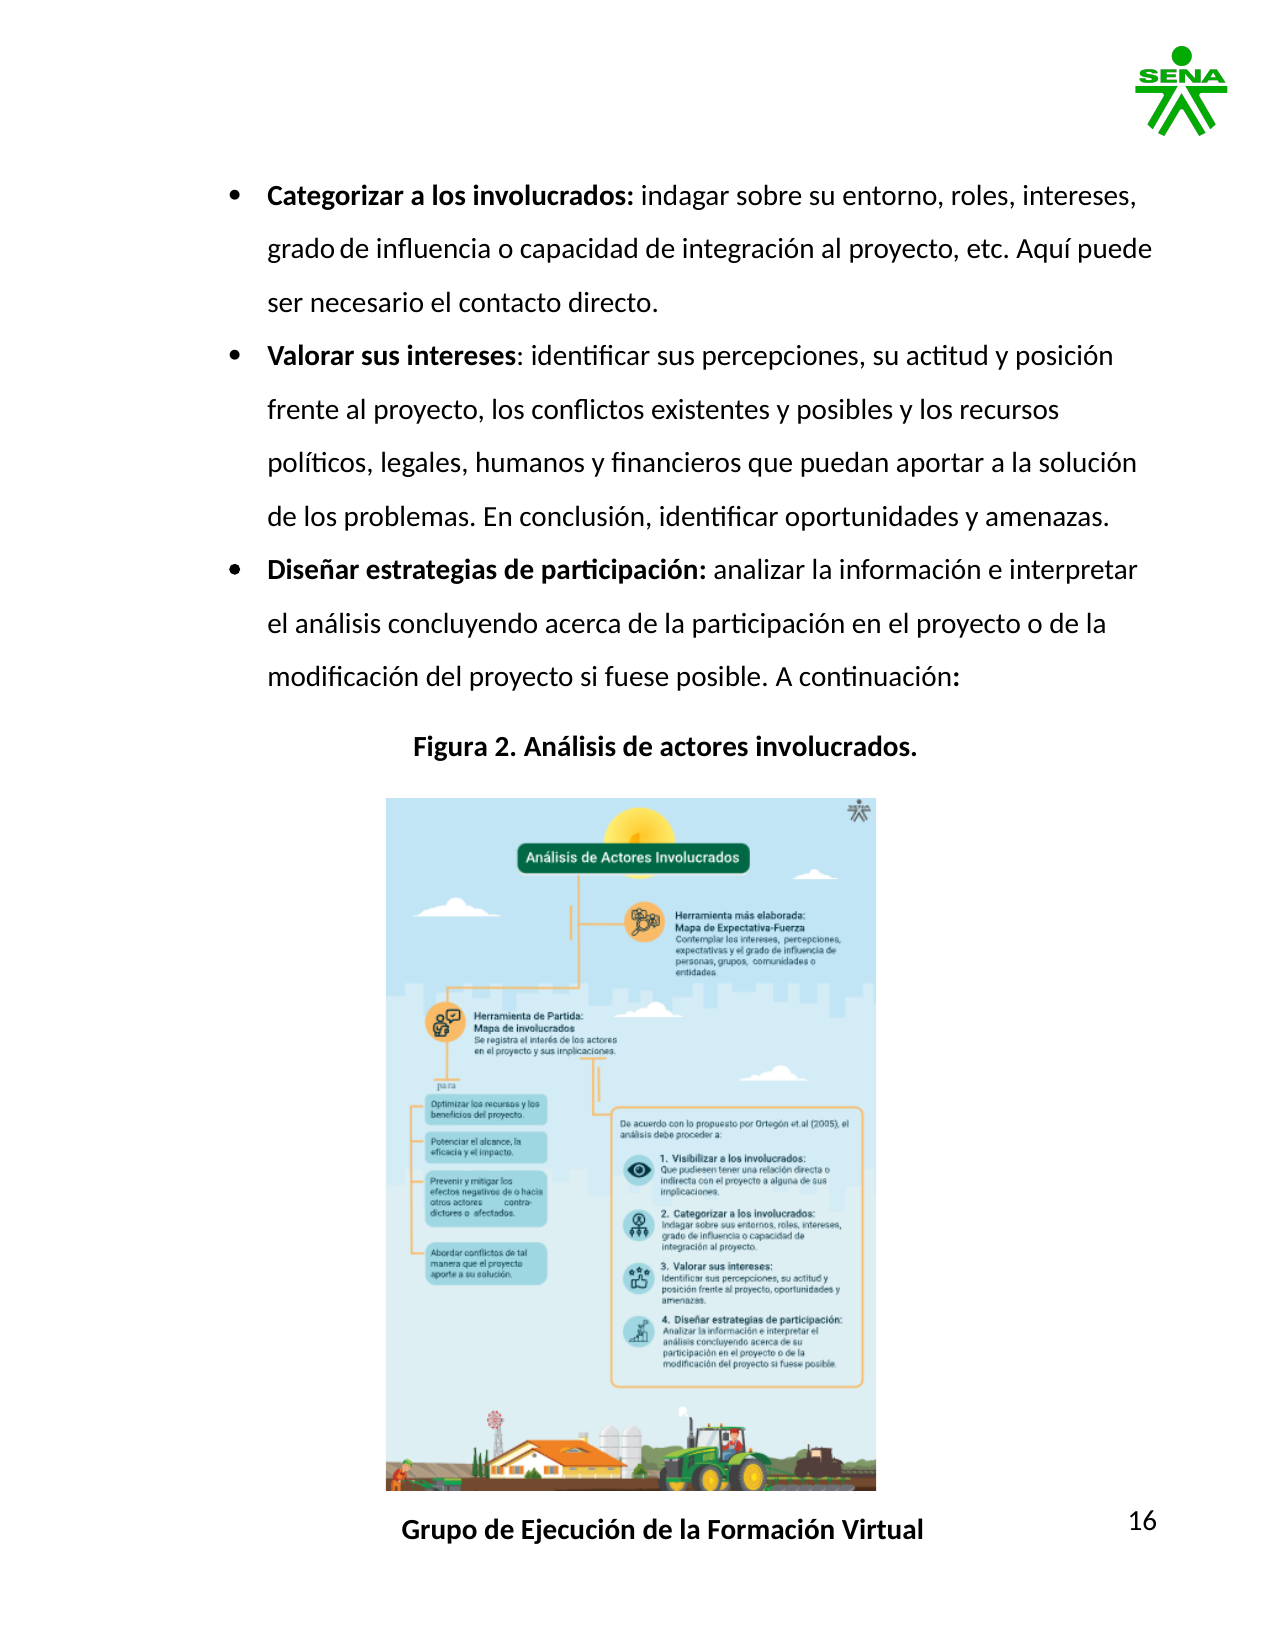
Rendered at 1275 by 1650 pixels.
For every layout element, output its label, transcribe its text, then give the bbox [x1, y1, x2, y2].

picture [1135, 46, 1228, 136]
picture [385, 798, 877, 1491]
list Categorizar a los involucrados: indagar sobre su entorno, roles, intereses, grado de influencia o capacidad de integración al proyecto, etc. Aquí puede ser necesario el contacto directo. [229, 177, 1157, 320]
list Valorar sus intereses: identificar sus percepciones, su actitud y posición frente al proyecto, los conflictos existentes y posibles y los recursos políticos, legales, humanos y financieros que puedan aportar a la solución de los problemas. En conclusión, identificar oportunidades y amenazas. [229, 337, 1157, 533]
list Diseñar estrategias de participación: analizar la información e interpretar el análisis concluyendo acerca de la participación en el proyecto o de la modificación del proyecto si fuese posible. A continuación: [229, 551, 1157, 694]
text Figura 2. Análisis de actores involucrados. [118, 728, 1157, 764]
